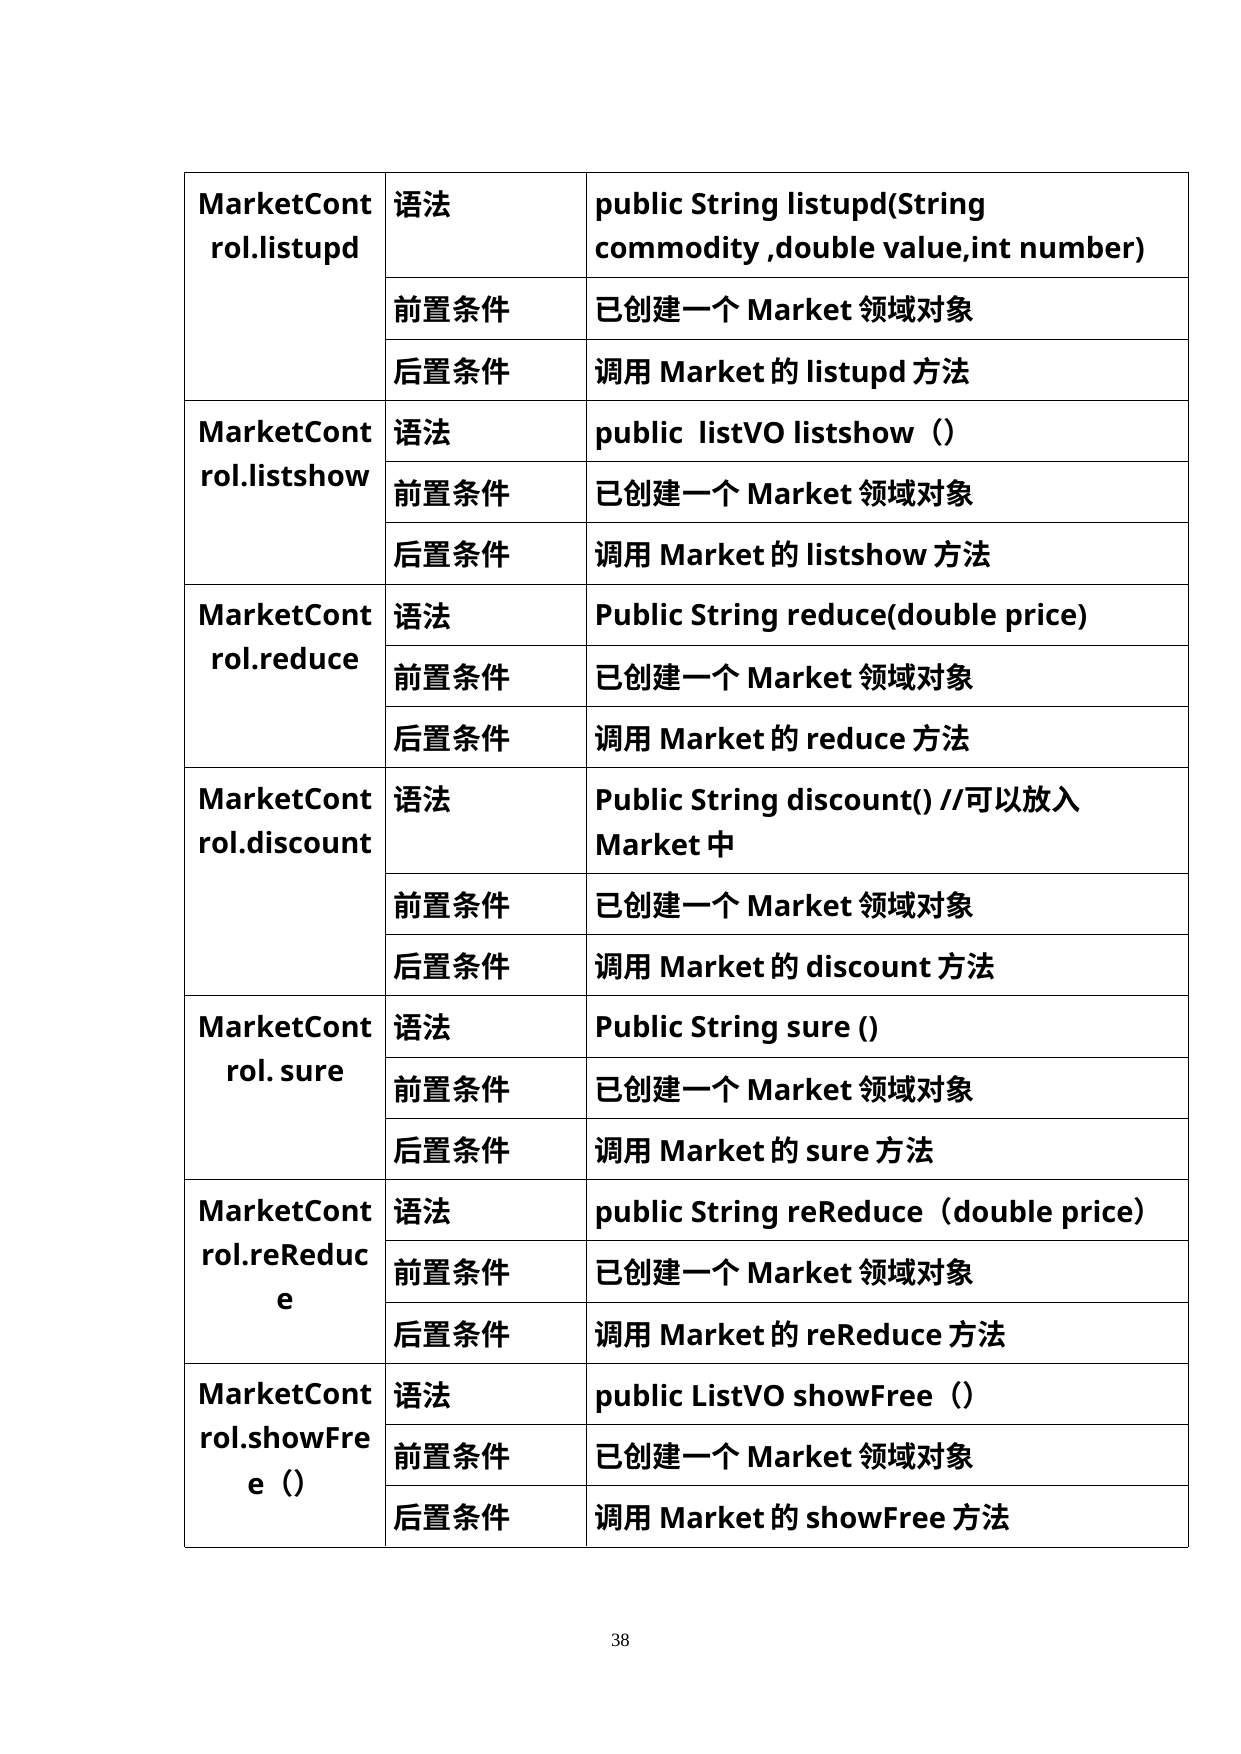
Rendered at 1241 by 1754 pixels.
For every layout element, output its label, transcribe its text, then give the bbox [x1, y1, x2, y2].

table_cell 语法 [386, 173, 586, 277]
table_cell public listVO listshow（） [587, 401, 1188, 461]
table_cell 调用Market的listshow方法 [587, 523, 1188, 583]
table_cell 语法 [386, 585, 586, 645]
table_cell MarketControl. sure [185, 996, 385, 1179]
table_cell MarketControl.reduce [185, 585, 385, 767]
table_cell 调用Market的discount方法 [587, 935, 1188, 995]
table_cell MarketControl.reReduce [185, 1180, 385, 1363]
table_cell 语法 [386, 1364, 586, 1424]
table_cell 前置条件 [386, 1058, 586, 1118]
table_cell 已创建一个Market领域对象 [587, 278, 1188, 338]
table_cell 前置条件 [386, 646, 586, 706]
table_cell Public String discount() //可以放入Market中 [587, 768, 1188, 873]
table_cell 后置条件 [386, 1486, 586, 1546]
table_cell 已创建一个Market领域对象 [587, 462, 1188, 522]
table_cell 后置条件 [386, 1119, 586, 1179]
table_cell 语法 [386, 401, 586, 461]
table_cell 已创建一个Market领域对象 [587, 874, 1188, 934]
table_cell MarketControl.listshow [185, 401, 385, 583]
table_cell Public String reduce(double price) [587, 585, 1188, 645]
table_cell 调用Market的reduce方法 [587, 707, 1188, 767]
table_cell 语法 [386, 996, 586, 1056]
table_cell 调用Market的showFree方法 [587, 1486, 1188, 1546]
table_cell 后置条件 [386, 523, 586, 583]
table_cell 前置条件 [386, 874, 586, 934]
table_cell MarketControl.listupd [185, 173, 385, 400]
table_cell 语法 [386, 1180, 586, 1240]
table_cell 后置条件 [386, 935, 586, 995]
table_cell 调用Market的listupd方法 [587, 340, 1188, 400]
table_cell MarketControl.showFree（） [185, 1364, 385, 1546]
table_cell 已创建一个Market领域对象 [587, 1241, 1188, 1301]
table_cell 已创建一个Market领域对象 [587, 1058, 1188, 1118]
table_cell Public String sure () [587, 996, 1188, 1056]
table_cell 已创建一个Market领域对象 [587, 1425, 1188, 1485]
table_cell 语法 [386, 768, 586, 873]
table_cell 后置条件 [386, 340, 586, 400]
table_cell public String listupd(String commodity ,double value,int number) [587, 173, 1188, 277]
table_cell 调用Market的reReduce方法 [587, 1303, 1188, 1363]
table_cell 后置条件 [386, 1303, 586, 1363]
table_cell 已创建一个Market领域对象 [587, 646, 1188, 706]
table_cell 前置条件 [386, 1241, 586, 1301]
table_cell MarketControl.discount [185, 768, 385, 995]
table_cell public ListVO showFree（） [587, 1364, 1188, 1424]
table_cell 调用Market的sure方法 [587, 1119, 1188, 1179]
table_cell 前置条件 [386, 462, 586, 522]
table_cell 前置条件 [386, 1425, 586, 1485]
table_cell 前置条件 [386, 278, 586, 338]
table_cell 后置条件 [386, 707, 586, 767]
table_cell public String reReduce（double price） [587, 1180, 1188, 1240]
